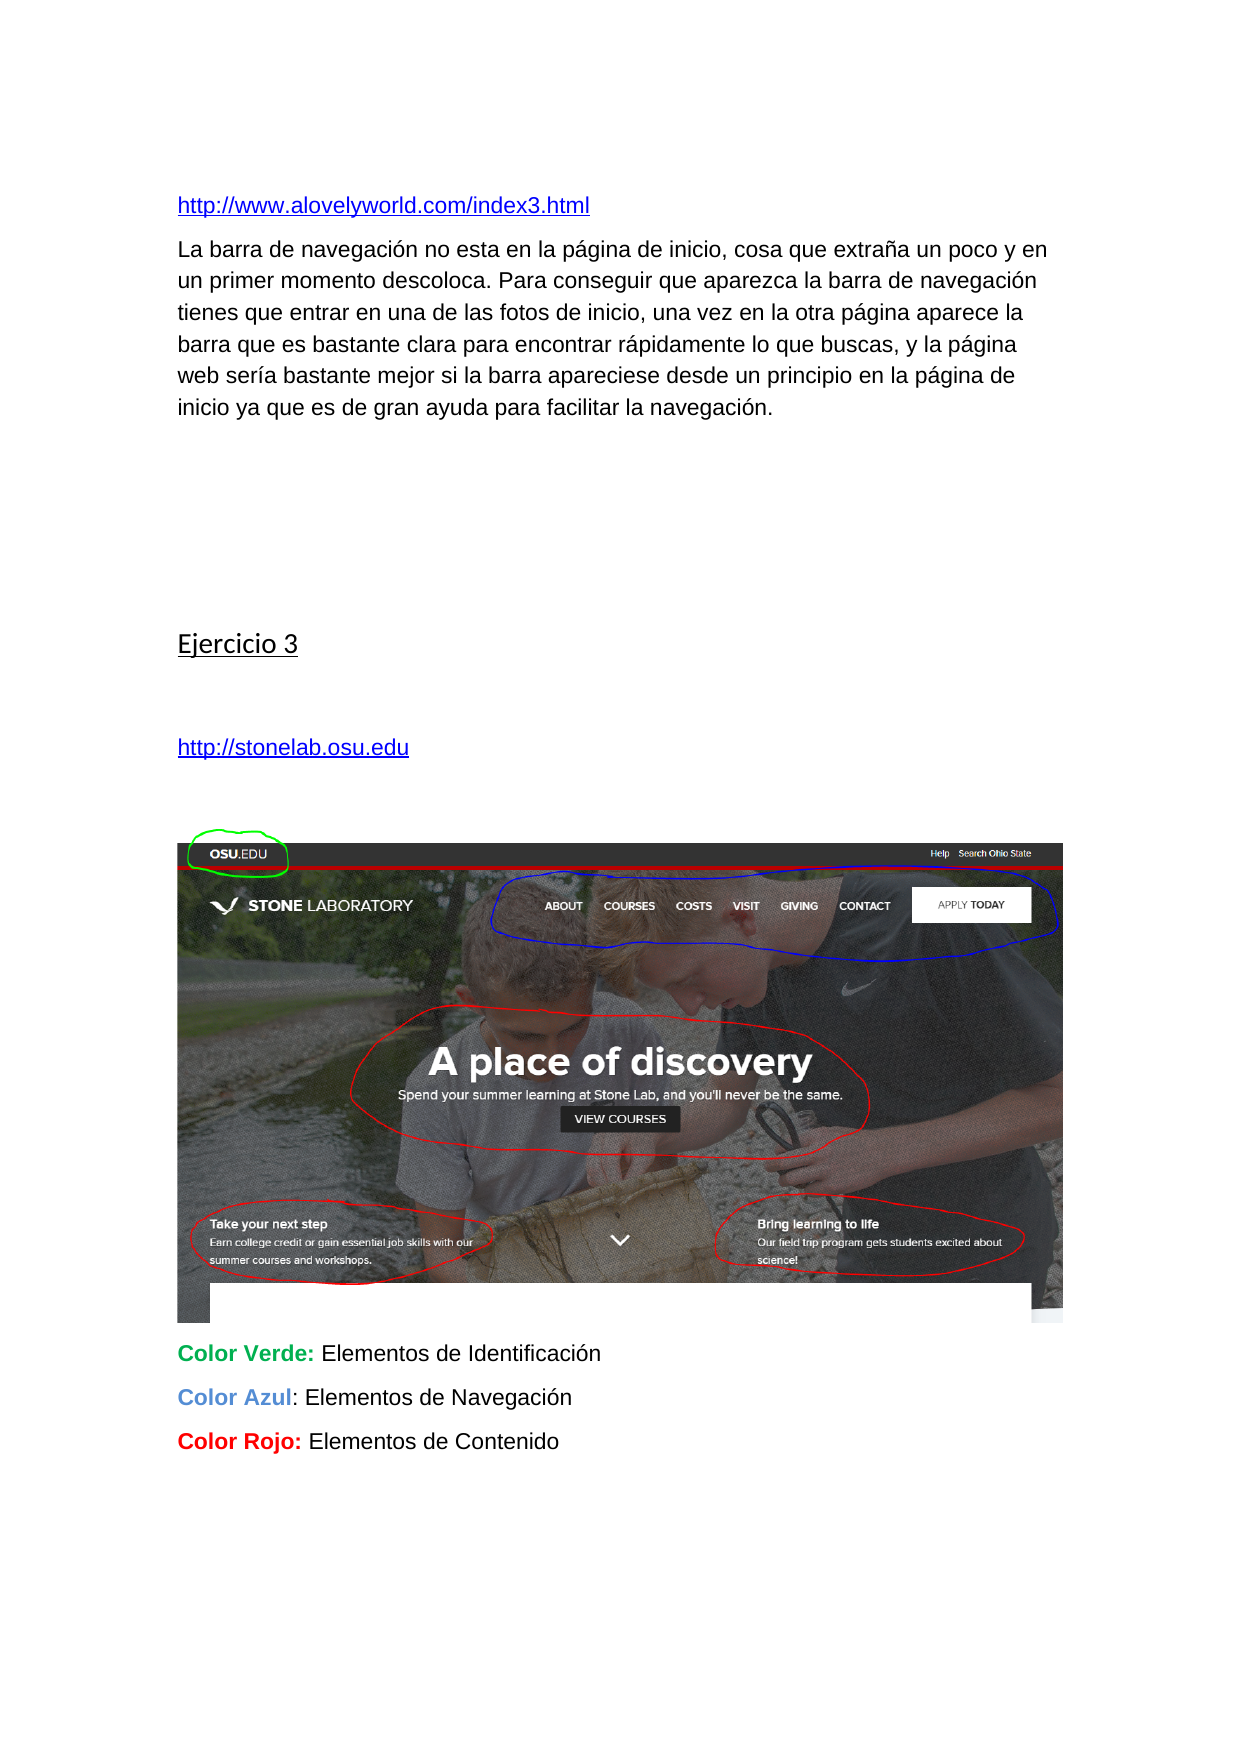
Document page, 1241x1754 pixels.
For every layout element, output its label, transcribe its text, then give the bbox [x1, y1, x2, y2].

text La barra de navegación no esta en la página de inicio, cosa que extraña un poco y en un primer momento descoloca. Para conseguir que aparezca la barra de navegación tienes que entrar en una de las fotos de inicio, una vez en la otra página aparece la barra que es bastante clara para encontrar rápidamente lo que buscas, y la página web sería bastante mejor si la barra apareciese desde un principio en la página de inicio ya que es de gran ayuda para facilitar la navegación. [177, 236, 1063, 420]
text http://stonelab.osu.edu [177, 734, 1063, 760]
text Color Rojo: Elementos de Contenido [177, 1428, 1063, 1455]
text Color Verde: Elementos de Identificación [177, 1340, 1063, 1367]
text Color Azul: Elementos de Navegación [177, 1384, 1063, 1411]
text Ejercicio 3 [177, 625, 1063, 661]
picture [177, 828, 1063, 1323]
text http://www.alovelyworld.com/index3.html [177, 192, 1063, 218]
